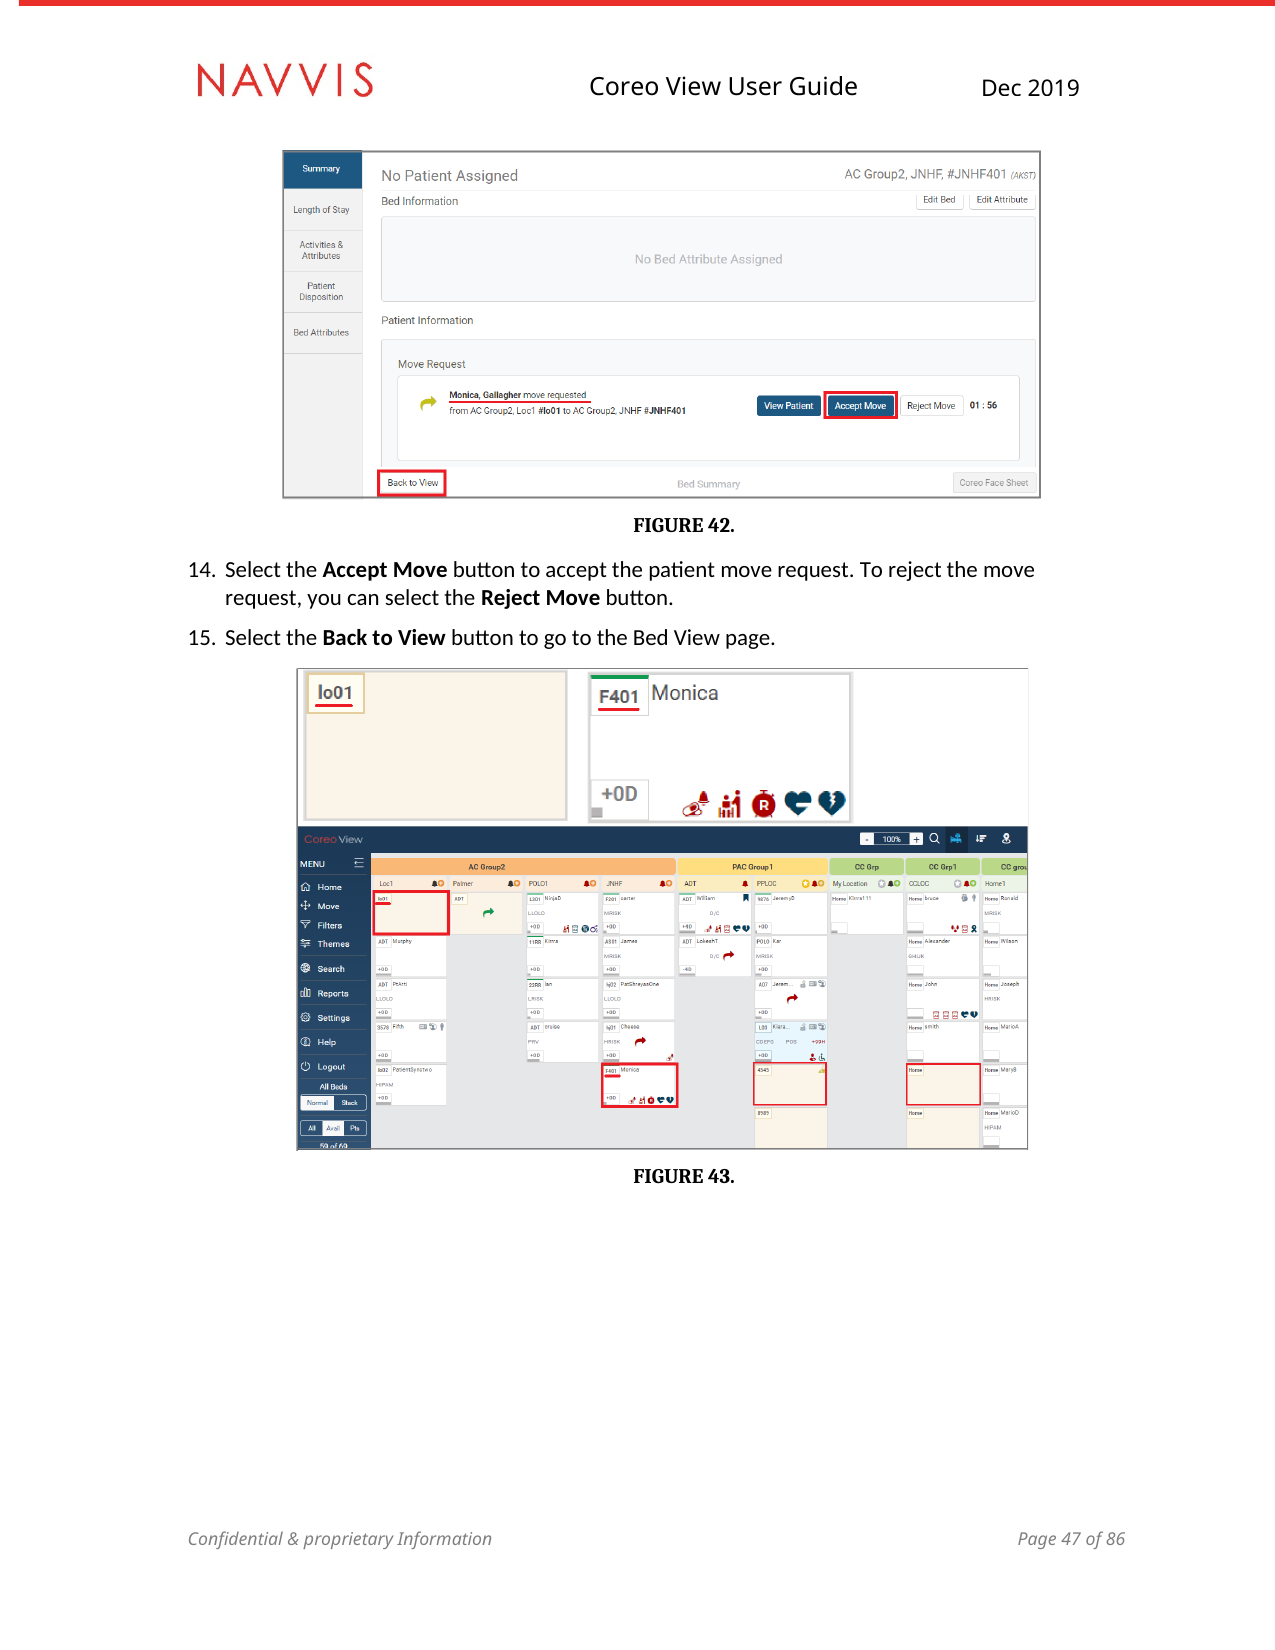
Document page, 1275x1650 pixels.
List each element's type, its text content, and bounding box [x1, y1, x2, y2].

picture [282, 150, 1043, 500]
picture [296, 668, 1029, 1151]
list Select the Back to View button to go to the Bed View page. [187, 623, 1087, 651]
list Select the Accept Move button to accept the patient move request. To reject the move request, you can select the Reject Move button. [187, 555, 1087, 611]
picture [187, 55, 383, 104]
